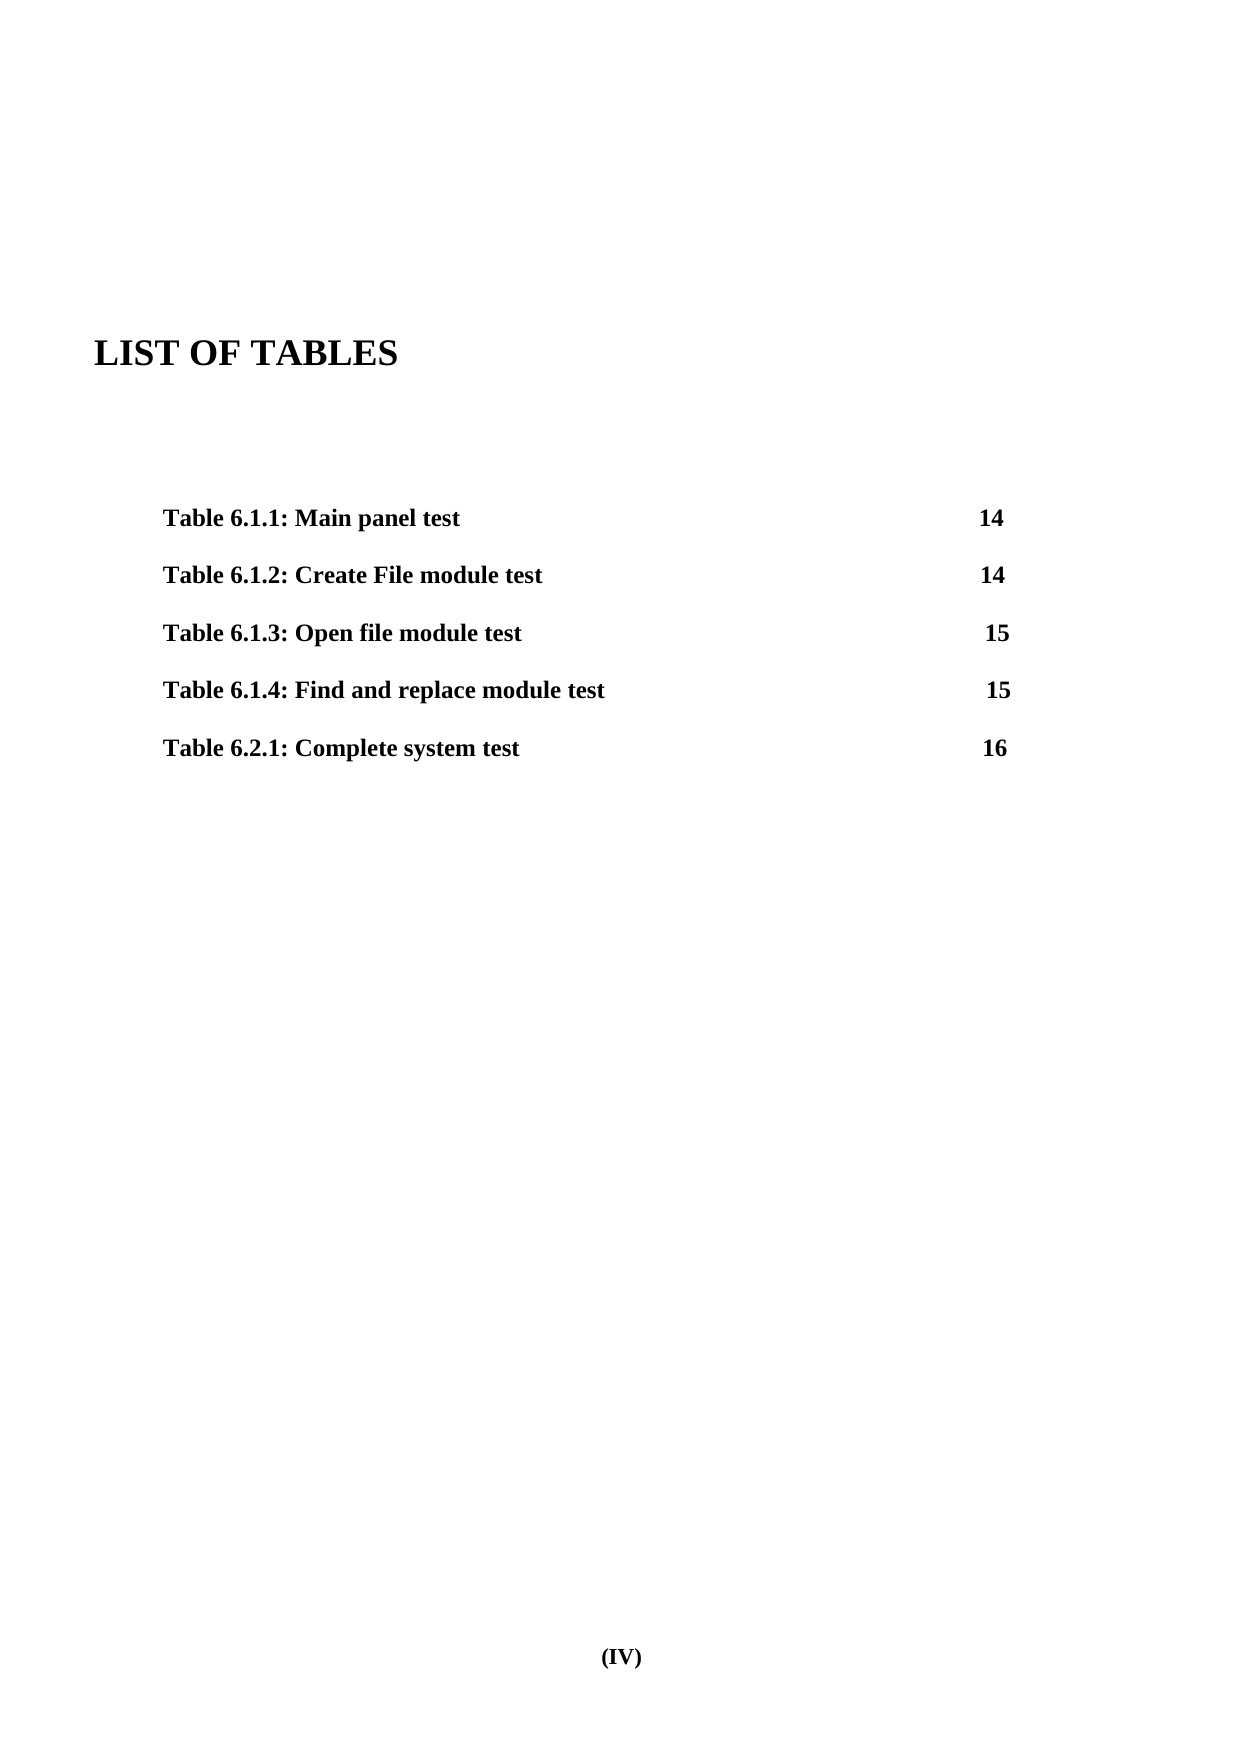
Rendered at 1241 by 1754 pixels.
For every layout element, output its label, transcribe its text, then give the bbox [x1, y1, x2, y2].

subtitle Table 6.1.3: Open file module test 15 [163, 618, 1157, 646]
text Table 6.1.2: Create File module test 14 [163, 560, 1157, 589]
subtitle Table 6.1.1: Main panel test 14 [163, 503, 1157, 531]
subtitle LIST OF TABLES [94, 330, 1157, 373]
text Table 6.2.1: Complete system test 16 [163, 733, 1157, 761]
text Table 6.1.4: Find and replace module test 15 [163, 675, 1157, 704]
